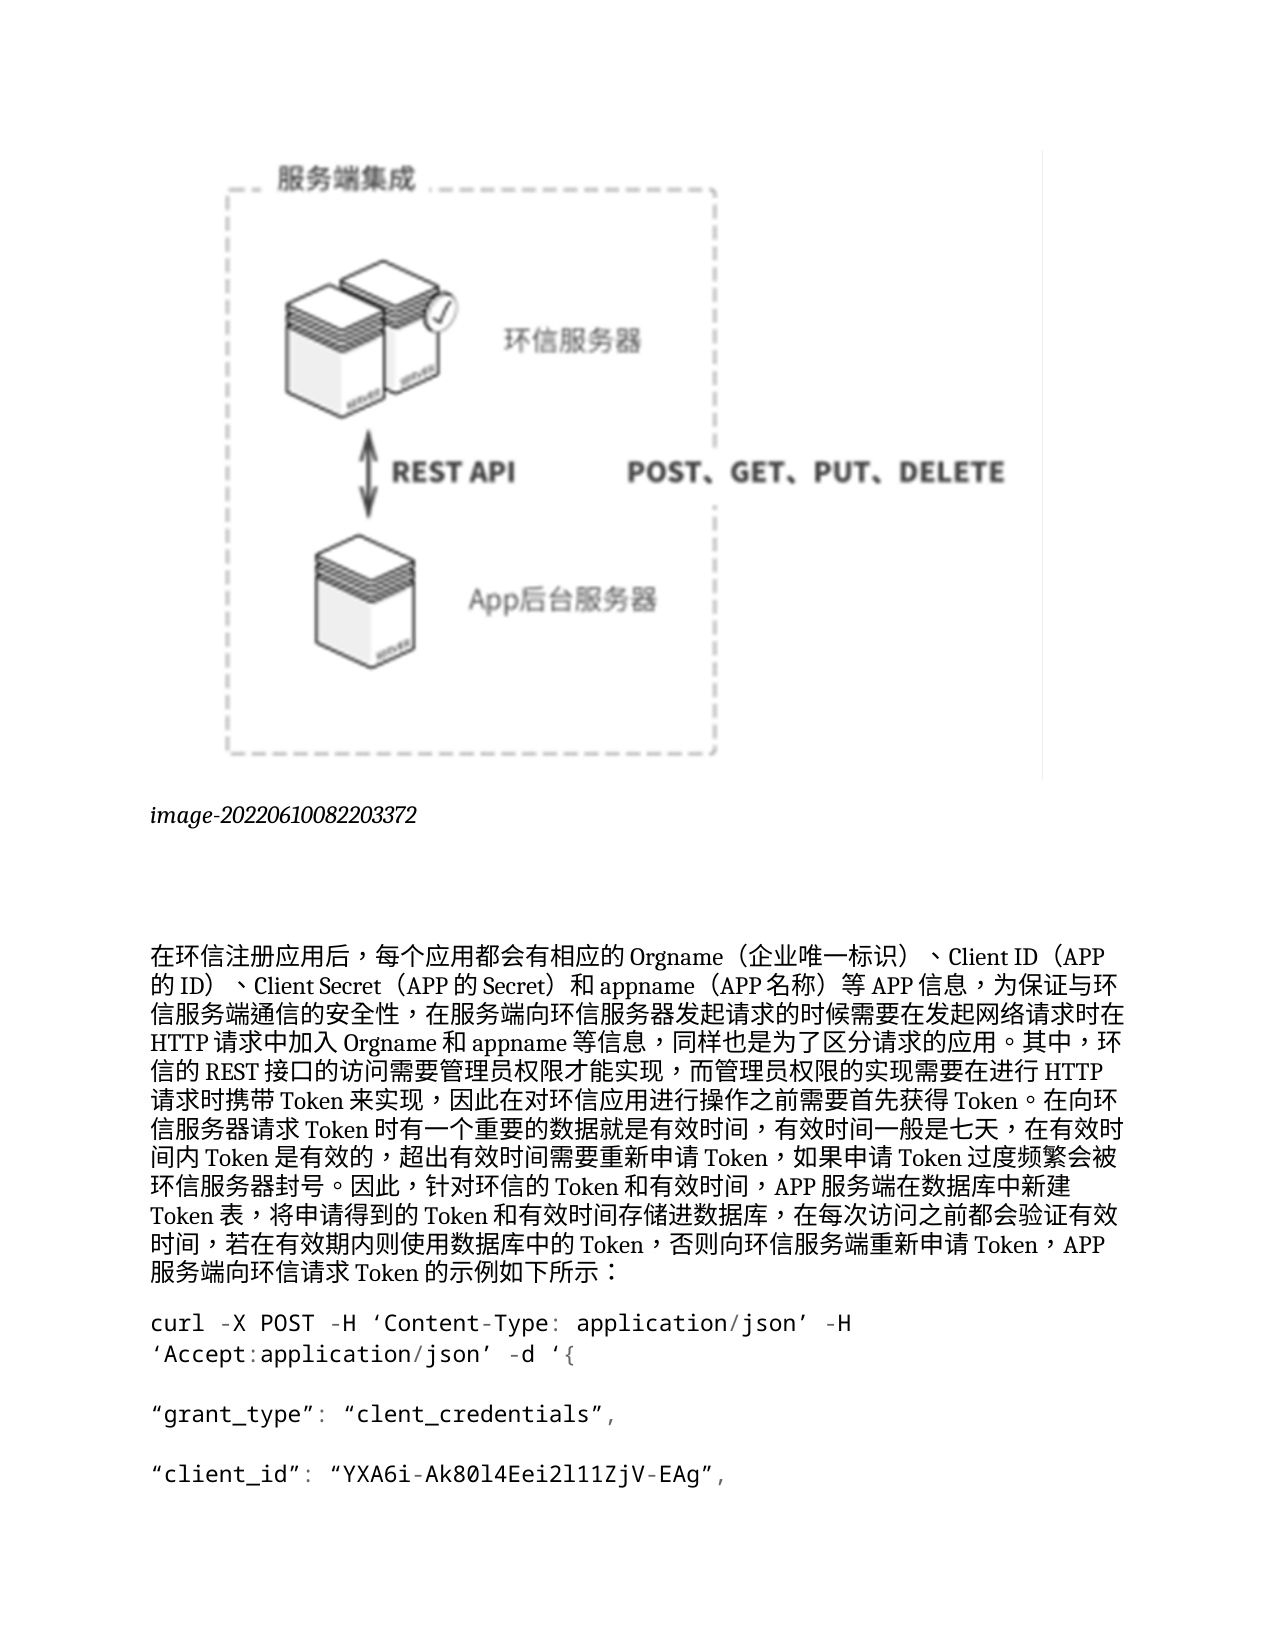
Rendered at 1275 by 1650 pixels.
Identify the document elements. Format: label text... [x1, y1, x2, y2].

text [150, 1307, 1125, 1489]
text 在环信注册应用后，每个应用都会有相应的Orgname（企业唯一标识）、Client ID（APP的ID）、Client Secret（APP的Secret）和appname（APP名称）等APP信息，为保证与环信服务端通信的安全性，在服务端向环信服务器发起请求的时候需要在发起网络请求时在HTTP请求中加入Orgname和appname等信息，同样也是为了区分请求的应用。其中，环信的REST接口的访问需要管理员权限才能实现，而管理员权限的实现需要在进行HTTP请求时携带Token来实现，因此在对环信应用进行操作之前需要首先获得Token。在向环信服务器请求Token时有一个重要的数据就是有效时间，有效时间一般是七天，在有效时间内Token是有效的，超出有效时间需要重新申请Token，如果申请Token过度频繁会被环信服务器封号。因此，针对环信的Token和有效时间，APP服务端在数据库中新建Token表，将申请得到的Token和有效时间存储进数据库，在每次访问之前都会验证有效时间，若在有效期内则使用数据库中的Token，否则向环信服务端重新申请Token，APP服务端向环信请求Token的示例如下所示： [150, 943, 1125, 1288]
picture [168, 150, 1044, 780]
text image-20220610082203372 [150, 801, 1125, 829]
